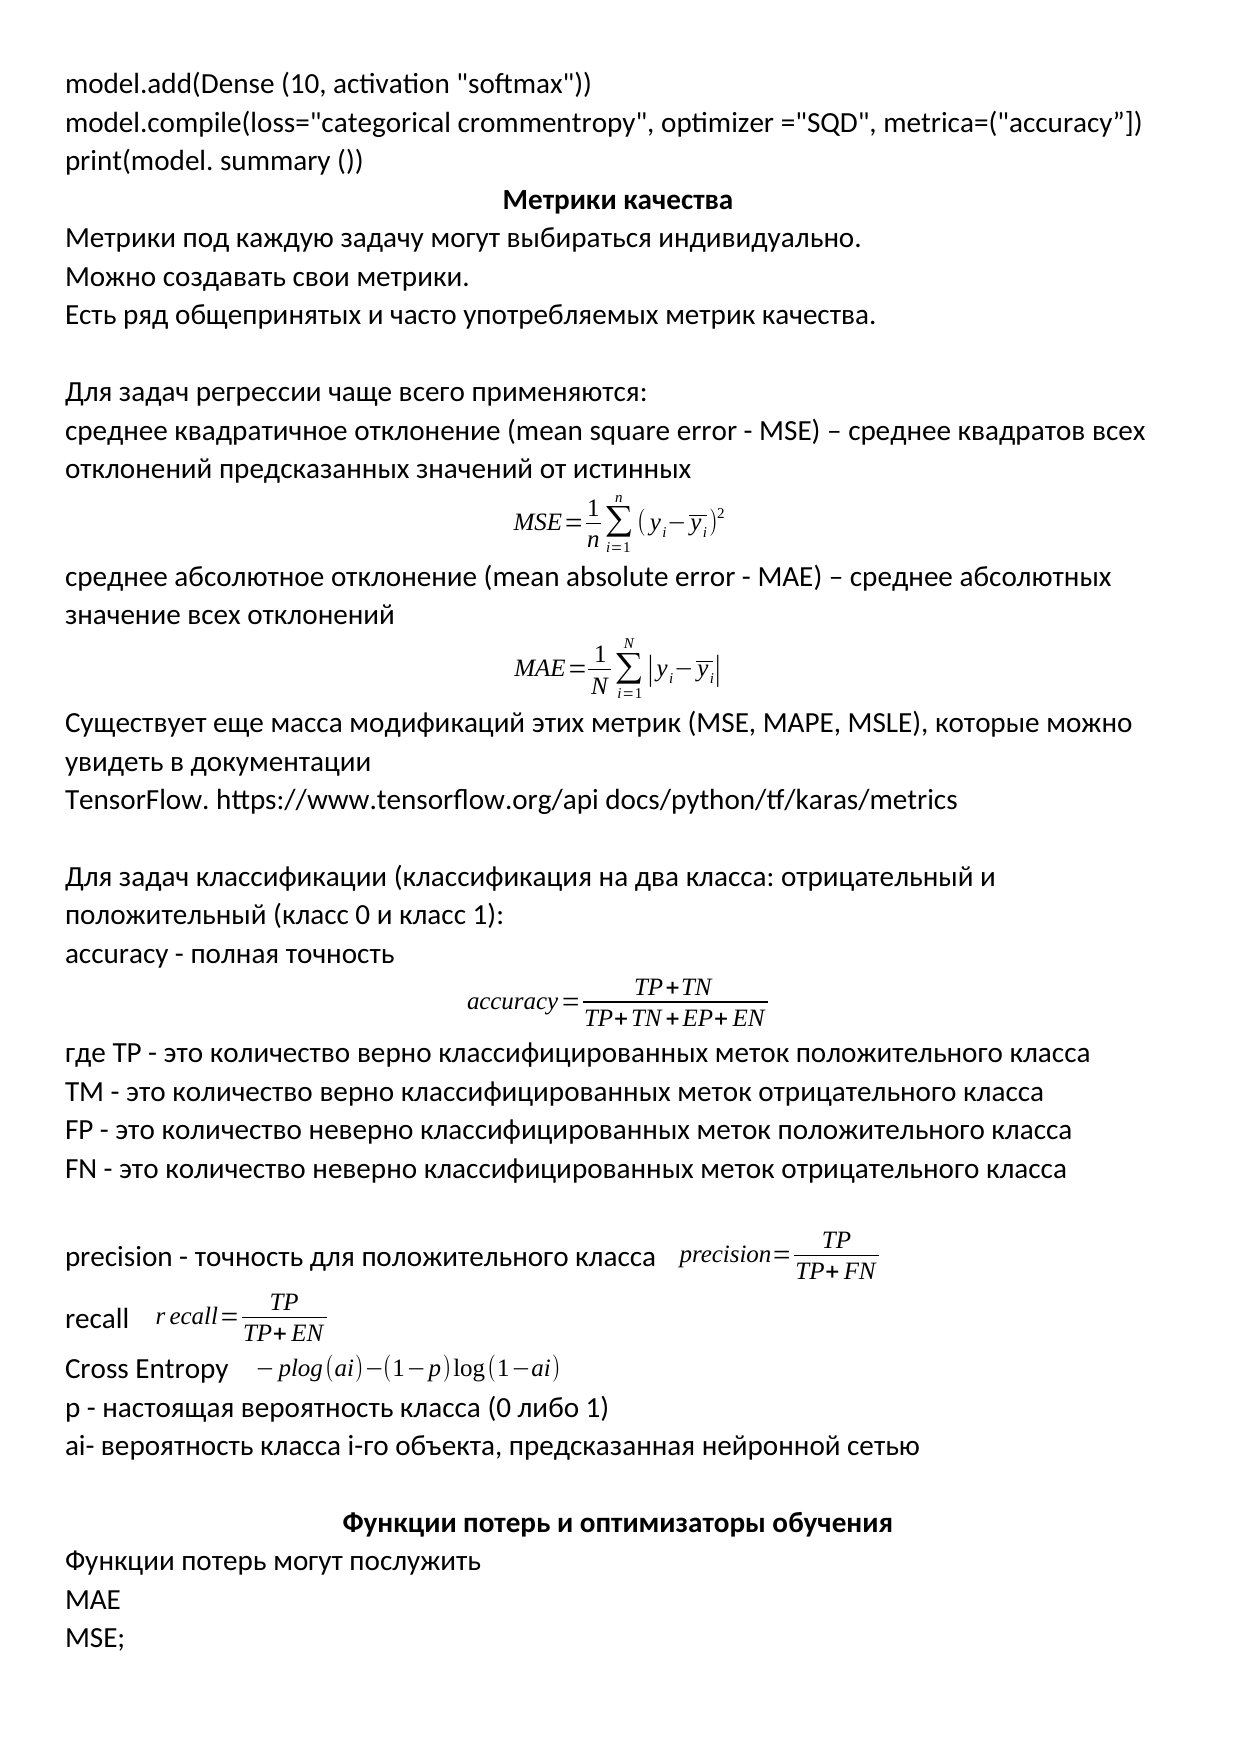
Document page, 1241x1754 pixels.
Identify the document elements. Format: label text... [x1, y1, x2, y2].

text print(model. summary ()) [65, 142, 1171, 178]
text Метрики под каждую задачу могут выбираться индивидуально. [65, 219, 1171, 255]
text Для задач регрессии чаще всего применяются: [65, 373, 1171, 409]
text Есть ряд общепринятых и часто употребляемых метрик качества. [65, 296, 1171, 332]
text accuracy - полная точность [65, 935, 1171, 971]
text Существует еще масса модификаций этих метрик (MSE, MAPE, MSLE), которые можно увидеть в документации [65, 704, 1171, 778]
text Cross Entropy [65, 1350, 1171, 1386]
text где TP - это количество верно классифицированных меток положительного класса [65, 1034, 1171, 1070]
text model.compile(loss="categorical crommentropy", optimizer ="SQD", metrica=("accuracy”]) [65, 104, 1171, 140]
text model.add(Dense (10, activation "softmax")) [65, 66, 1171, 101]
text среднее абсолютное отклонение (mean absolute error - MAE) – среднее абсолютных значение всех отклонений [65, 558, 1171, 632]
text p - настоящая вероятность класса (0 либо 1) [65, 1389, 1171, 1424]
text ai- вероятность класса i-го объекта, предсказанная нейронной сетью [65, 1427, 1171, 1463]
text MAE [65, 1581, 1171, 1616]
text TM - это количество верно классифицированных меток отрицательного класса [65, 1073, 1171, 1108]
text Можно создавать свои метрики. [65, 258, 1171, 293]
text recall [65, 1288, 1171, 1347]
text FP - это количество неверно классифицированных меток положительного класса [65, 1111, 1171, 1147]
text TensorFlow. https://www.tensorflow.org/api docs/python/tf/karas/metrics [65, 781, 1171, 817]
text среднее квадратичное отклонение (mean square error - MSE) – среднее квадратов всех отклонений предсказанных значений от истинных [65, 412, 1171, 486]
text FN - это количество неверно классифицированных меток отрицательного класса [65, 1150, 1171, 1185]
text Функции потерь и оптимизаторы обучения [65, 1504, 1171, 1539]
text Для задач классификации (классификация на два класса: отрицательный и положительный (класс 0 и класс 1): [65, 858, 1171, 932]
text Метрики качества [65, 181, 1171, 217]
text Функции потерь могут послужить [65, 1542, 1171, 1578]
text precision - точность для положительного класса [65, 1227, 1171, 1286]
text MSE; [65, 1619, 1171, 1655]
